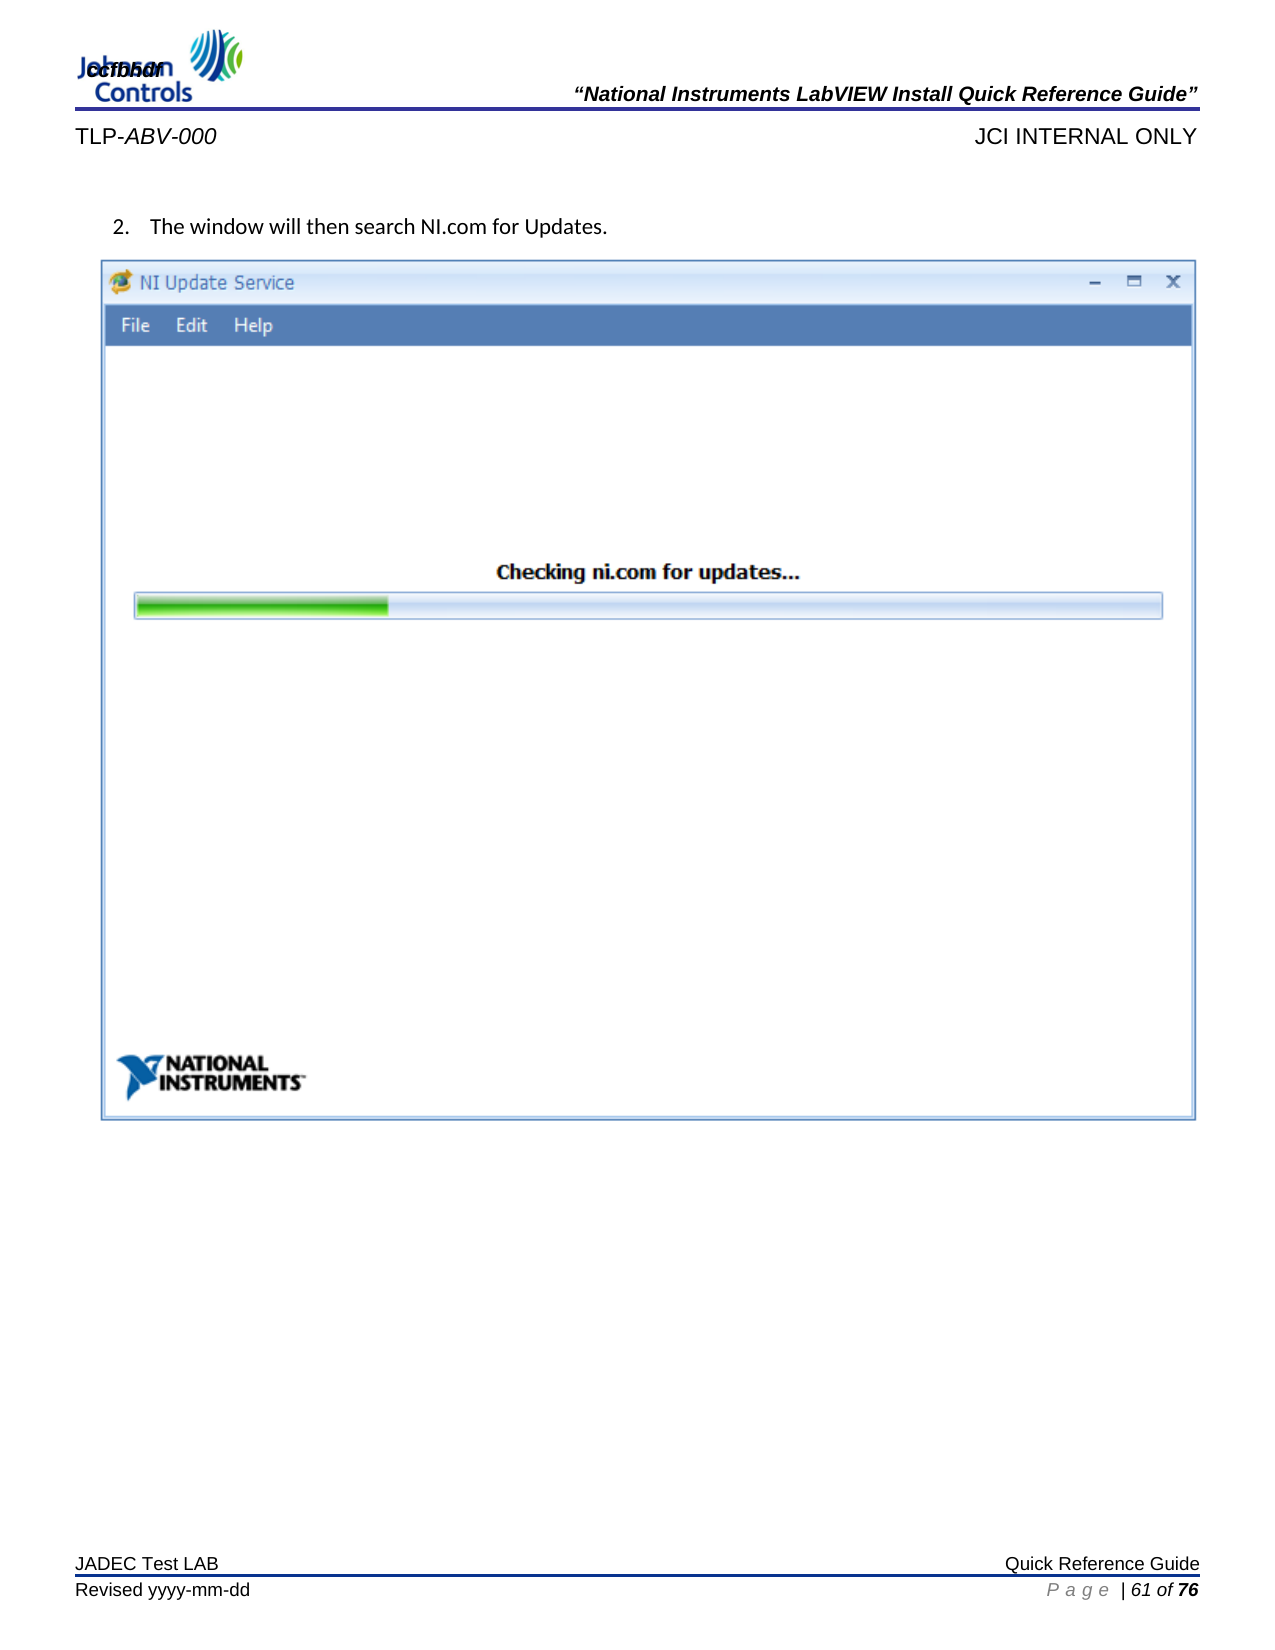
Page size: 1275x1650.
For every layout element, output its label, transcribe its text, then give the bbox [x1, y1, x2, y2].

list The window will then search NI.com for Updates. [112, 212, 1200, 240]
picture [98, 257, 1200, 1124]
picture [76, 26, 246, 105]
